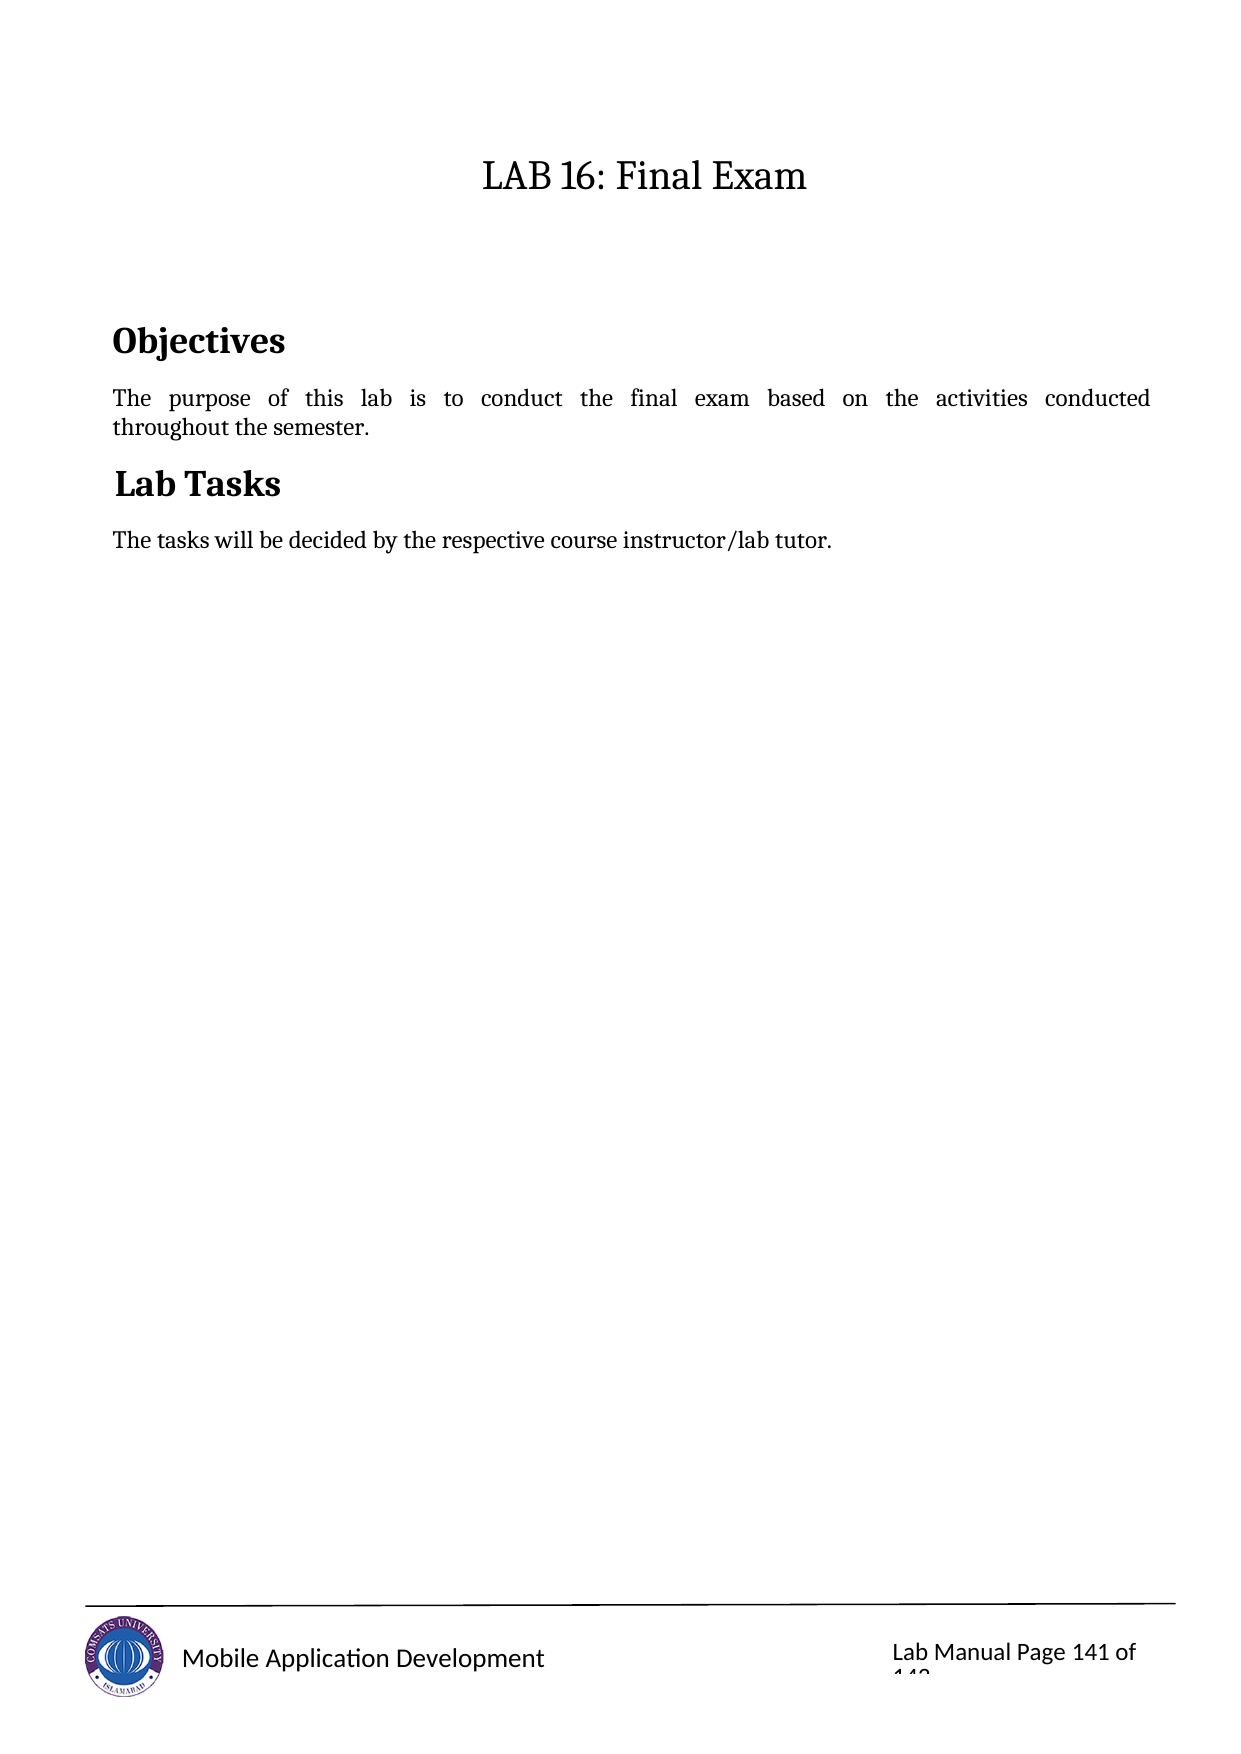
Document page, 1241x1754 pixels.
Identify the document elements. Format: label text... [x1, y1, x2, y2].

text The purpose of this lab is to conduct the final exam based on the activities conducted throughout the semester. [112, 384, 1152, 441]
text Lab Tasks [114, 462, 1240, 505]
text The tasks will be decided by the respective course instructor/lab tutor. [112, 526, 1152, 555]
subtitle Objectives [112, 320, 1240, 363]
picture [85, 1616, 165, 1697]
subtitle LAB 16: Final Exam [49, 152, 1240, 200]
